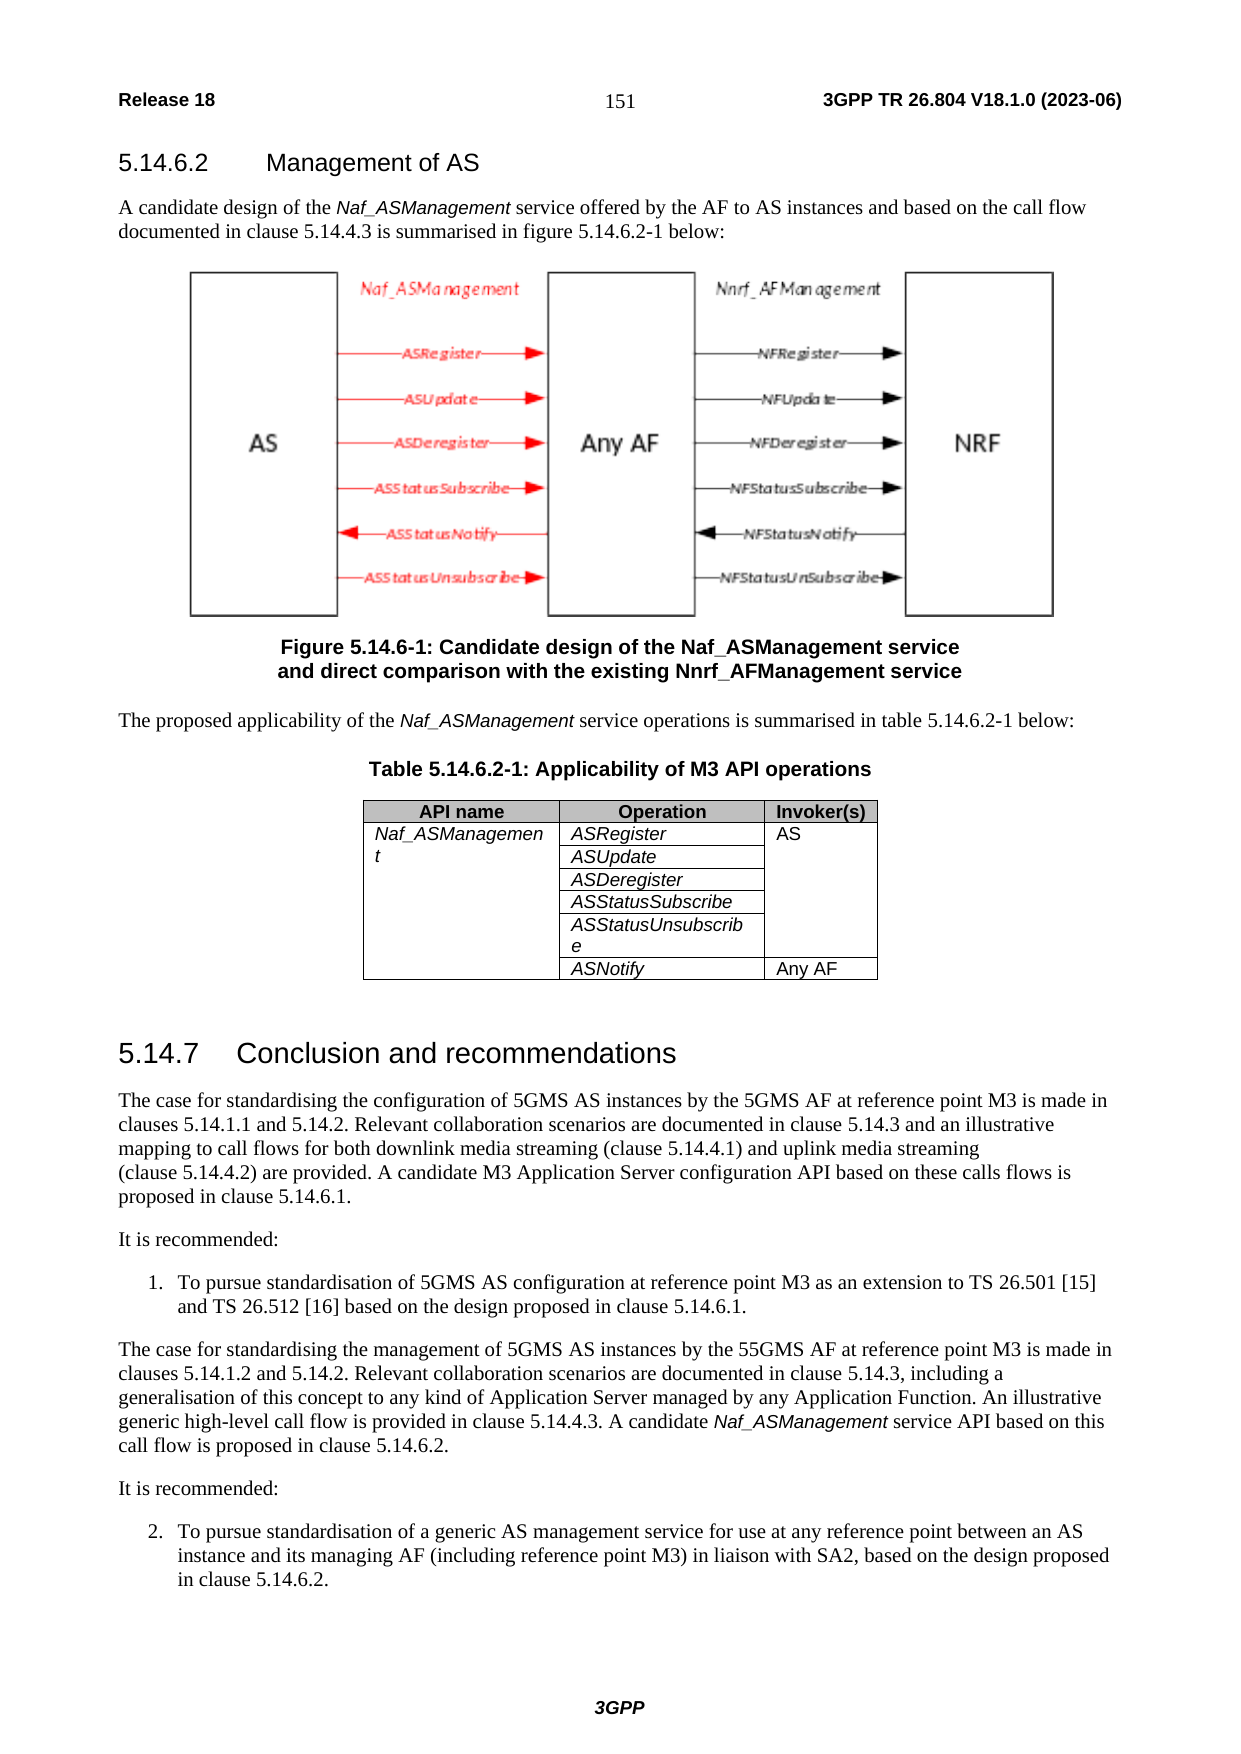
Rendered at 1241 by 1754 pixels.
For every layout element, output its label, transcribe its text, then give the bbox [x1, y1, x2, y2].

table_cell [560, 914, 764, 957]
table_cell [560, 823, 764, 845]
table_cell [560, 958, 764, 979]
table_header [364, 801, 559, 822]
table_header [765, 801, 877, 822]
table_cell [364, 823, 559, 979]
text Table 5.14.6.2-1: Applicability of M3 API operations [118, 757, 1122, 781]
subtitle 5.14.7 Conclusion and recommendations [118, 1036, 1122, 1069]
text A candidate design of the Naf_ASManagement service offered by the AF to AS instances and based on the call flow documented in clause 5.14.4.3 is summarised in figure 5.14.6.2-1 below: [118, 195, 1122, 243]
text The proposed applicability of the Naf_ASManagement service operations is summarised in table 5.14.6.2-1 below: [118, 708, 1122, 732]
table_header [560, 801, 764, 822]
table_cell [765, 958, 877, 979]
text It is recommended: [118, 1227, 1122, 1251]
text The case for standardising the configuration of 5GMS AS instances by the 5GMS AF at reference point M3 is made in clauses 5.14.1.1 and 5.14.2. Relevant collaboration scenarios are documented in clause 5.14.3 and an illustrative mapping to call flows for both downlink media streaming (clause 5.14.4.1) and uplink media streaming (clause 5.14.4.2) are provided. A candidate M3 Application Server configuration API based on these calls flows is proposed in clause 5.14.6.1. [118, 1088, 1122, 1208]
text 2. To pursue standardisation of a generic AS management service for use at any reference point between an AS instance and its managing AF (including reference point M3) in liaison with SA2, based on the design proposed in clause 5.14.6.2. [148, 1519, 1122, 1591]
text Figure 5.14.6-1: Candidate design of the Naf_ASManagement service and direct comparison with the existing Nnrf_AFManagement service [118, 635, 1122, 683]
text 1. To pursue standardisation of 5GMS AS configuration at reference point M3 as an extension to TS 26.501 [15] and TS 26.512 [16] based on the design proposed in clause 5.14.6.1. [148, 1270, 1122, 1318]
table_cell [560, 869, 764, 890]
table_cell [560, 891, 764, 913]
subtitle 5.14.6.2 Management of AS [118, 147, 1122, 176]
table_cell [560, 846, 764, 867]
text The case for standardising the management of 5GMS AS instances by the 55GMS AF at reference point M3 is made in clauses 5.14.1.2 and 5.14.2. Relevant collaboration scenarios are documented in clause 5.14.3, including a generalisation of this concept to any kind of Application Server managed by any Application Function. An illustrative generic high-level call flow is provided in clause 5.14.4.3. A candidate Naf_ASManagement service API based on this call flow is proposed in clause 5.14.6.2. [118, 1337, 1122, 1457]
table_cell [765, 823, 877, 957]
text It is recommended: [118, 1476, 1122, 1500]
